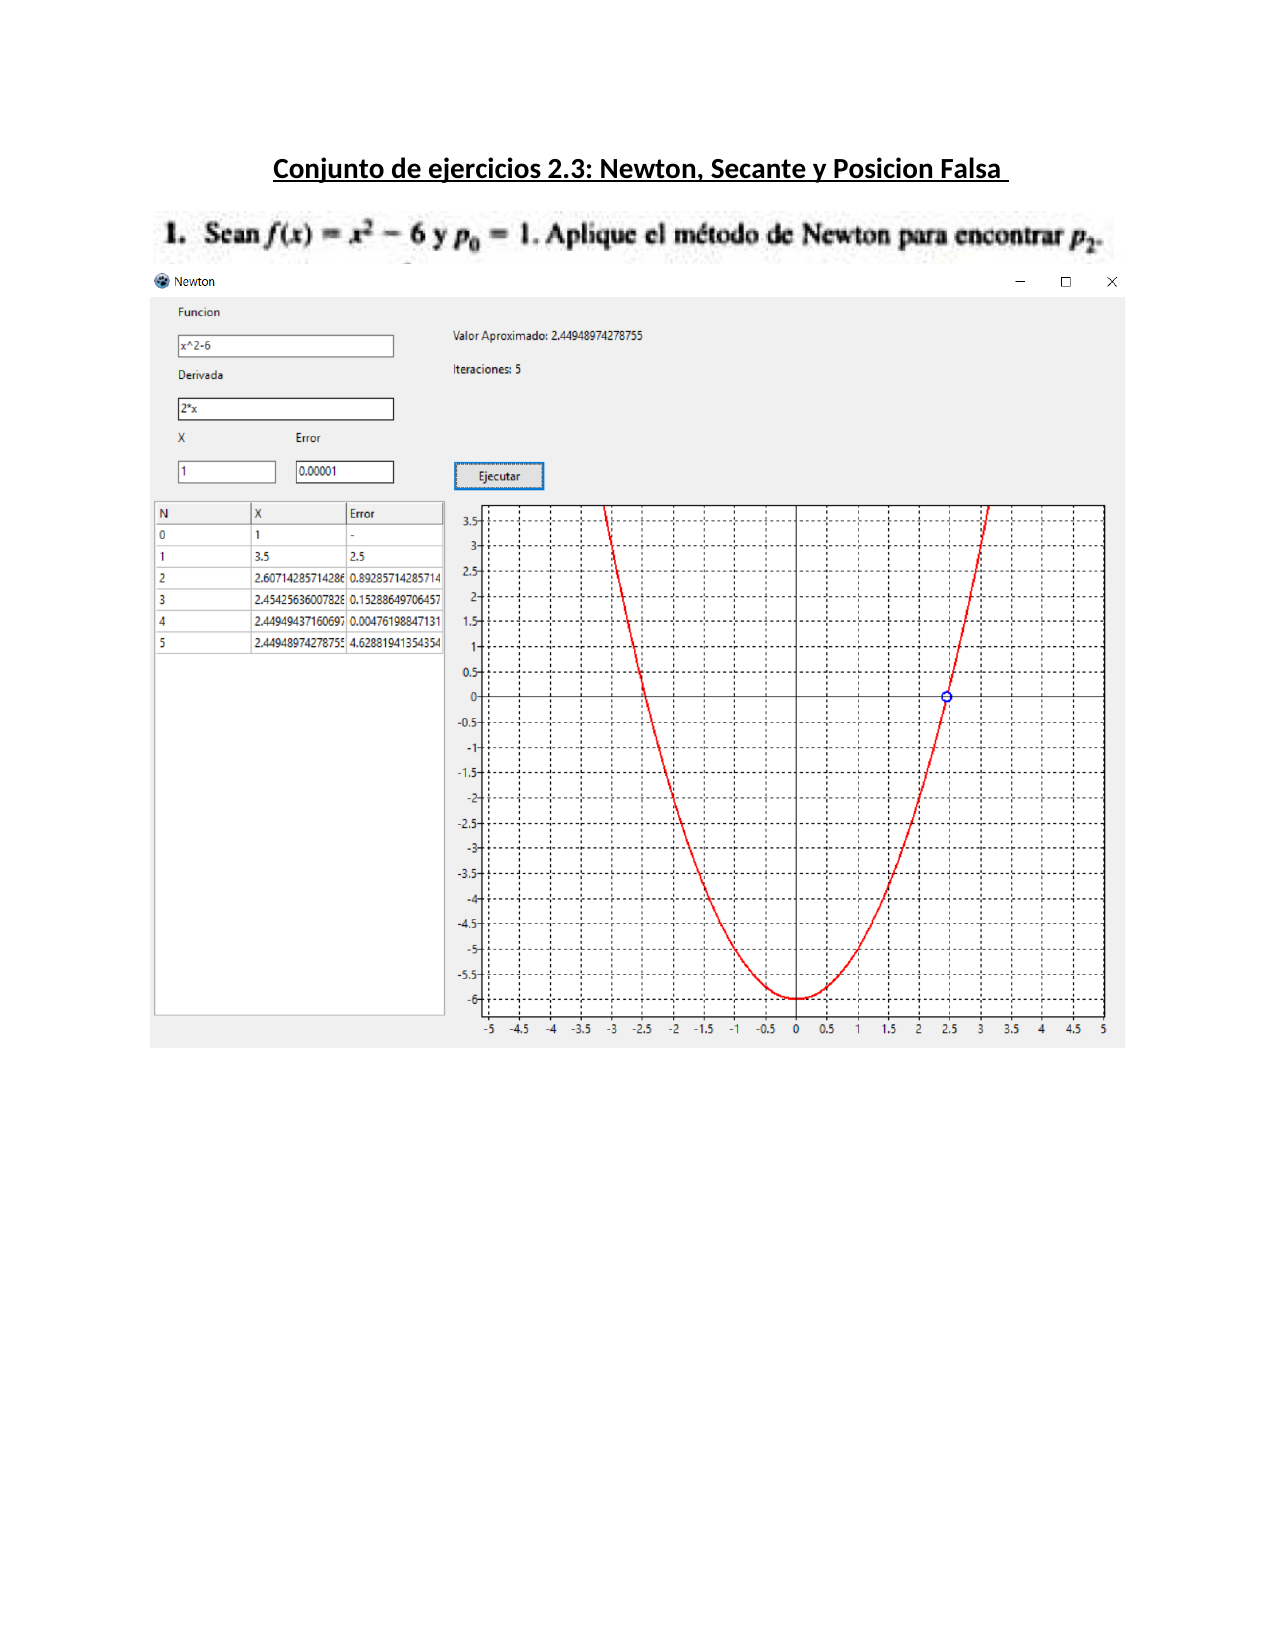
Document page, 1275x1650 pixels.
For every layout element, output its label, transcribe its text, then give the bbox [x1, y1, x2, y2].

text Conjunto de ejercicios 2.3: Newton, Secante y Posicion Falsa [150, 150, 1125, 186]
picture [150, 211, 1125, 264]
picture [150, 268, 1125, 1048]
